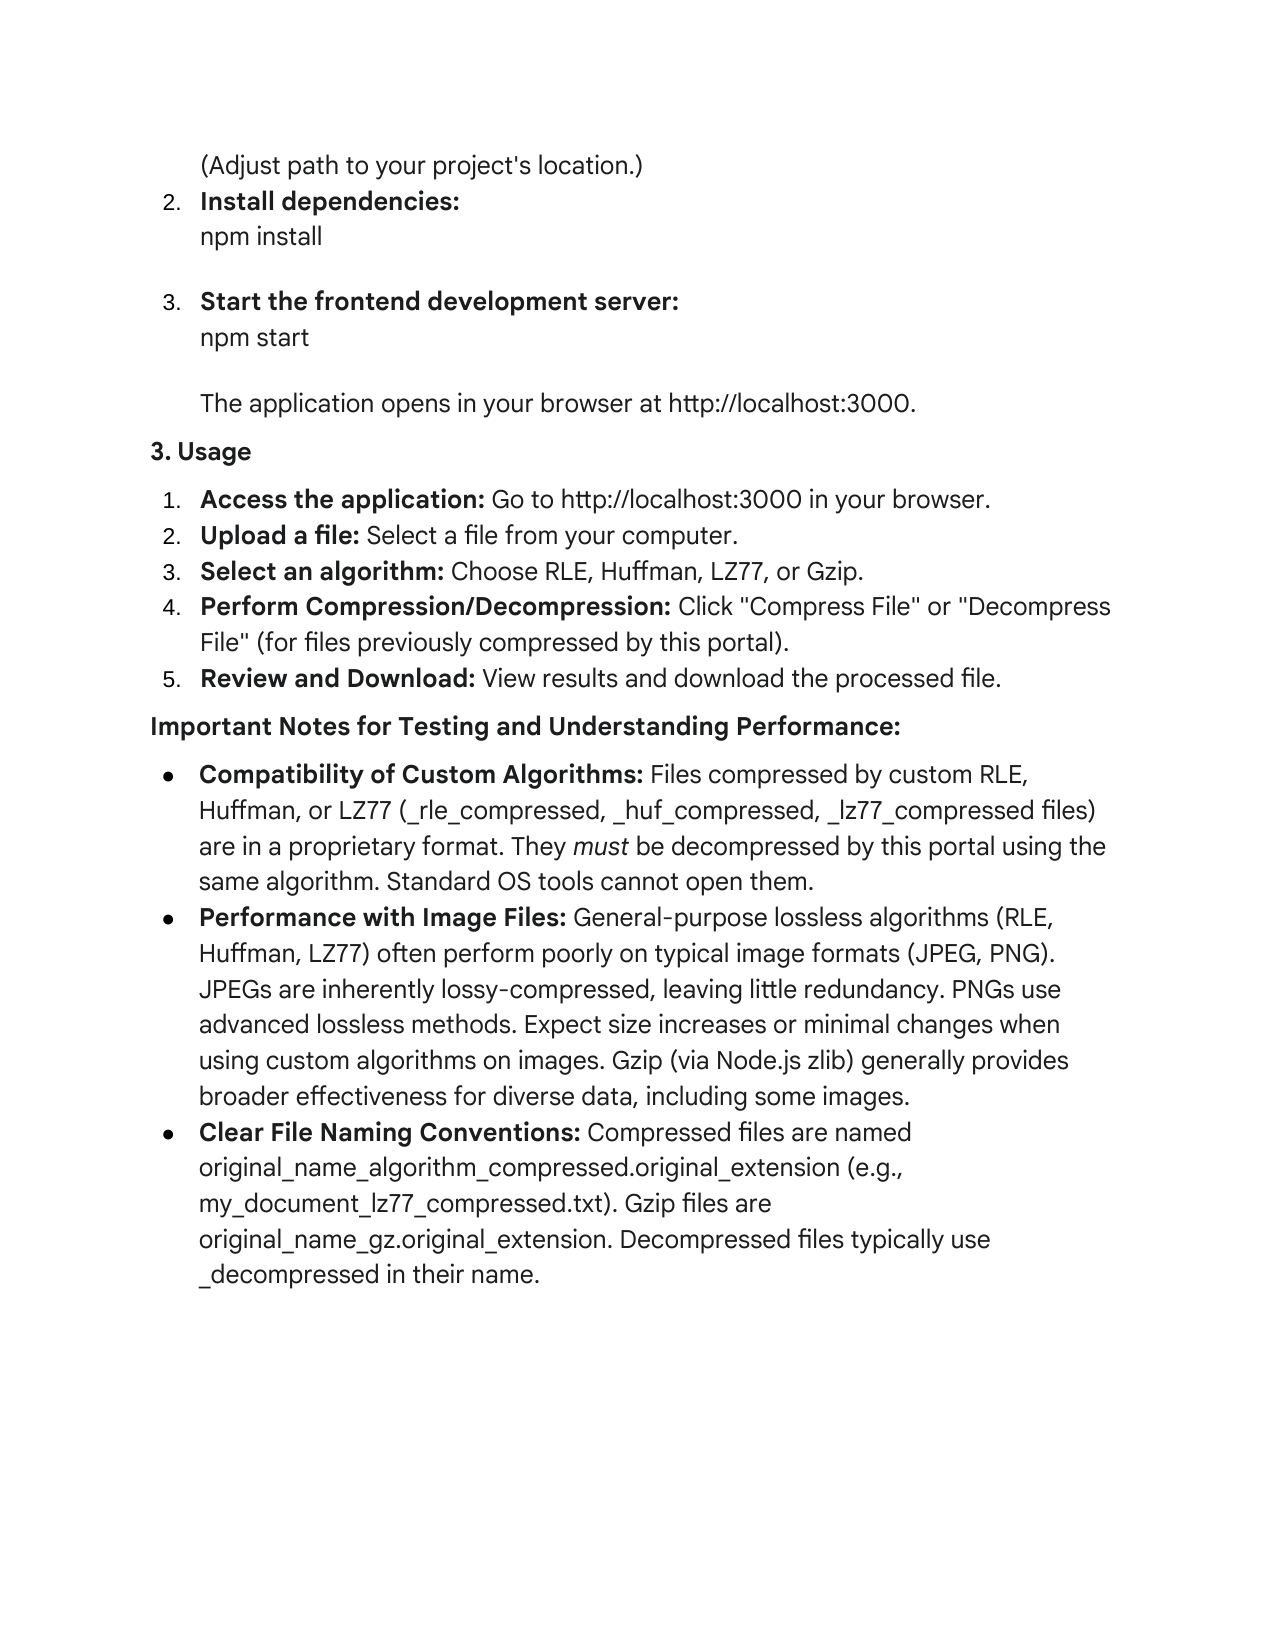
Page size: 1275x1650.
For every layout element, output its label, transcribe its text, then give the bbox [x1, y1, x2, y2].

list Perform Compression/Decompression: Click "Compress File" or "Decompress File" (for files previously compressed by this portal). [162, 592, 1125, 659]
list Performance with Image Files: General-purpose lossless algorithms (RLE, Huffman, LZ77) often perform poorly on typical image formats (JPEG, PNG). JPEGs are inherently lossy-compressed, leaving little redundancy. PNGs use advanced lossless methods. Expect size increases or minimal changes when using custom algorithms on images. Gzip (via Node.js zlib) generally provides broader effectiveness for diverse data, including some images. [161, 902, 1125, 1112]
list Access the application: Go to http://localhost:3000 in your browser. [162, 484, 1125, 516]
text Important Notes for Testing and Understanding Performance: [150, 711, 1125, 743]
list Select an algorithm: Choose RLE, Huffman, LZ77, or Gzip. [162, 556, 1125, 587]
list Compatibility of Custom Algorithms: Files compressed by custom RLE, Huffman, or LZ77 (_rle_compressed, _huf_compressed, _lz77_compressed files) are in a proprietary format. They must be decompressed by this portal using the same algorithm. Standard OS tools cannot open them. [161, 759, 1125, 898]
list Install dependencies: npm install [162, 186, 1125, 283]
list Upload a file: Select a file from your computer. [162, 520, 1125, 551]
list Start the frontend development server: npm start The application opens in your browser at http://localhost:3000. [162, 286, 1125, 419]
list Clear File Naming Conventions: Compressed files are named original_name_algorithm_compressed.original_extension (e.g., my_document_lz77_compressed.txt). Gzip files are original_name_gz.original_extension. Decompressed files typically use _decompressed in their name. [161, 1117, 1125, 1291]
subtitle 3. Usage [150, 436, 1125, 467]
list Review and Download: View results and download the processed file. [162, 663, 1125, 694]
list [162, 150, 1125, 181]
